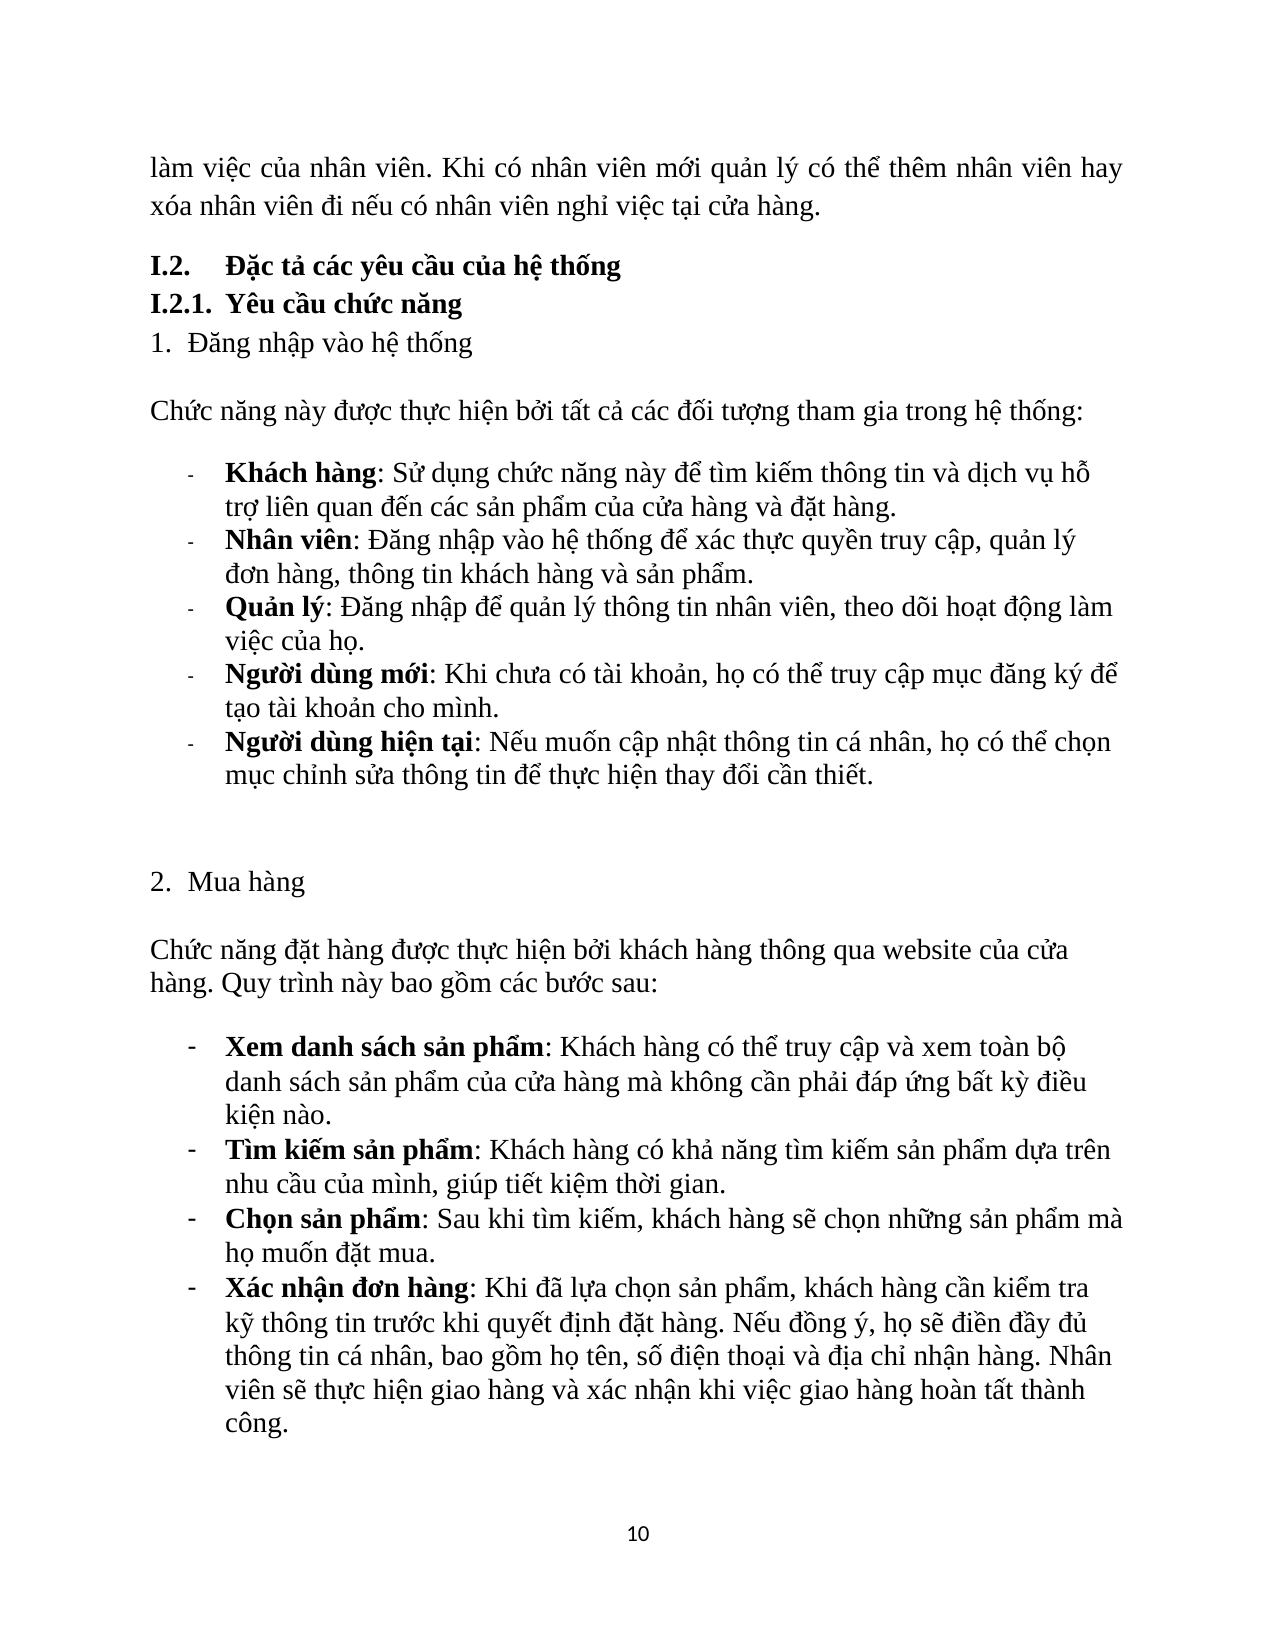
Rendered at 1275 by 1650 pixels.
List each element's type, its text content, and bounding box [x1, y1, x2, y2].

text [150, 150, 1125, 222]
list Đăng nhập vào hệ thống [150, 325, 1125, 358]
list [187, 1357, 1125, 1459]
text Chức năng này được thực hiện bởi tất cả các đối tượng tham gia trong hệ thống: [150, 393, 1125, 426]
list Khách hàng: Sử dụng chức năng này để tìm kiếm thông tin và dịch vụ hỗ trợ liên quan đến các sản phẩm của cửa hàng và đặt hàng. [187, 455, 1125, 522]
list Mua hàng [150, 864, 1125, 898]
list Người dùng mới: Khi chưa có tài khoản, họ có thể truy cập mục đăng ký để tạo tài khoản cho mình. [187, 657, 1125, 724]
list Tìm kiếm sản phẩm: Khách hàng có khả năng tìm kiếm sản phẩm dựa trên nhu cầu của mình, giúp tiết kiệm thời gian. [187, 1160, 1125, 1229]
list Người dùng hiện tại: Nếu muốn cập nhật thông tin cá nhân, họ có thể chọn mục chỉnh sửa thông tin để thực hiện thay đổi cần thiết. [187, 724, 1125, 791]
text Chức năng đặt hàng được thực hiện bởi khách hàng thông qua website của cửa hàng. Quy trình này bao gồm các bước sau: [150, 932, 1125, 999]
list Yêu cầu chức năng [150, 286, 1125, 320]
list Chọn sản phẩm: Sau khi tìm kiếm, khách hàng sẽ chọn những sản phẩm mà họ muốn đặt mua. [187, 1258, 1125, 1327]
list Xem danh sách sản phẩm: Khách hàng có thể truy cập và xem toàn bộ danh sách sản phẩm của cửa hàng mà không cần phải đáp ứng bất kỳ điều kiện nào. [187, 1028, 1125, 1131]
list Quản lý: Đăng nhập để quản lý thông tin nhân viên, theo dõi hoạt động làm việc của họ. [187, 589, 1125, 657]
list Đặc tả các yêu cầu của hệ thống [150, 248, 1125, 281]
list Nhân viên: Đăng nhập vào hệ thống để xác thực quyền truy cập, quản lý đơn hàng, thông tin khách hàng và sản phẩm. [187, 522, 1125, 589]
